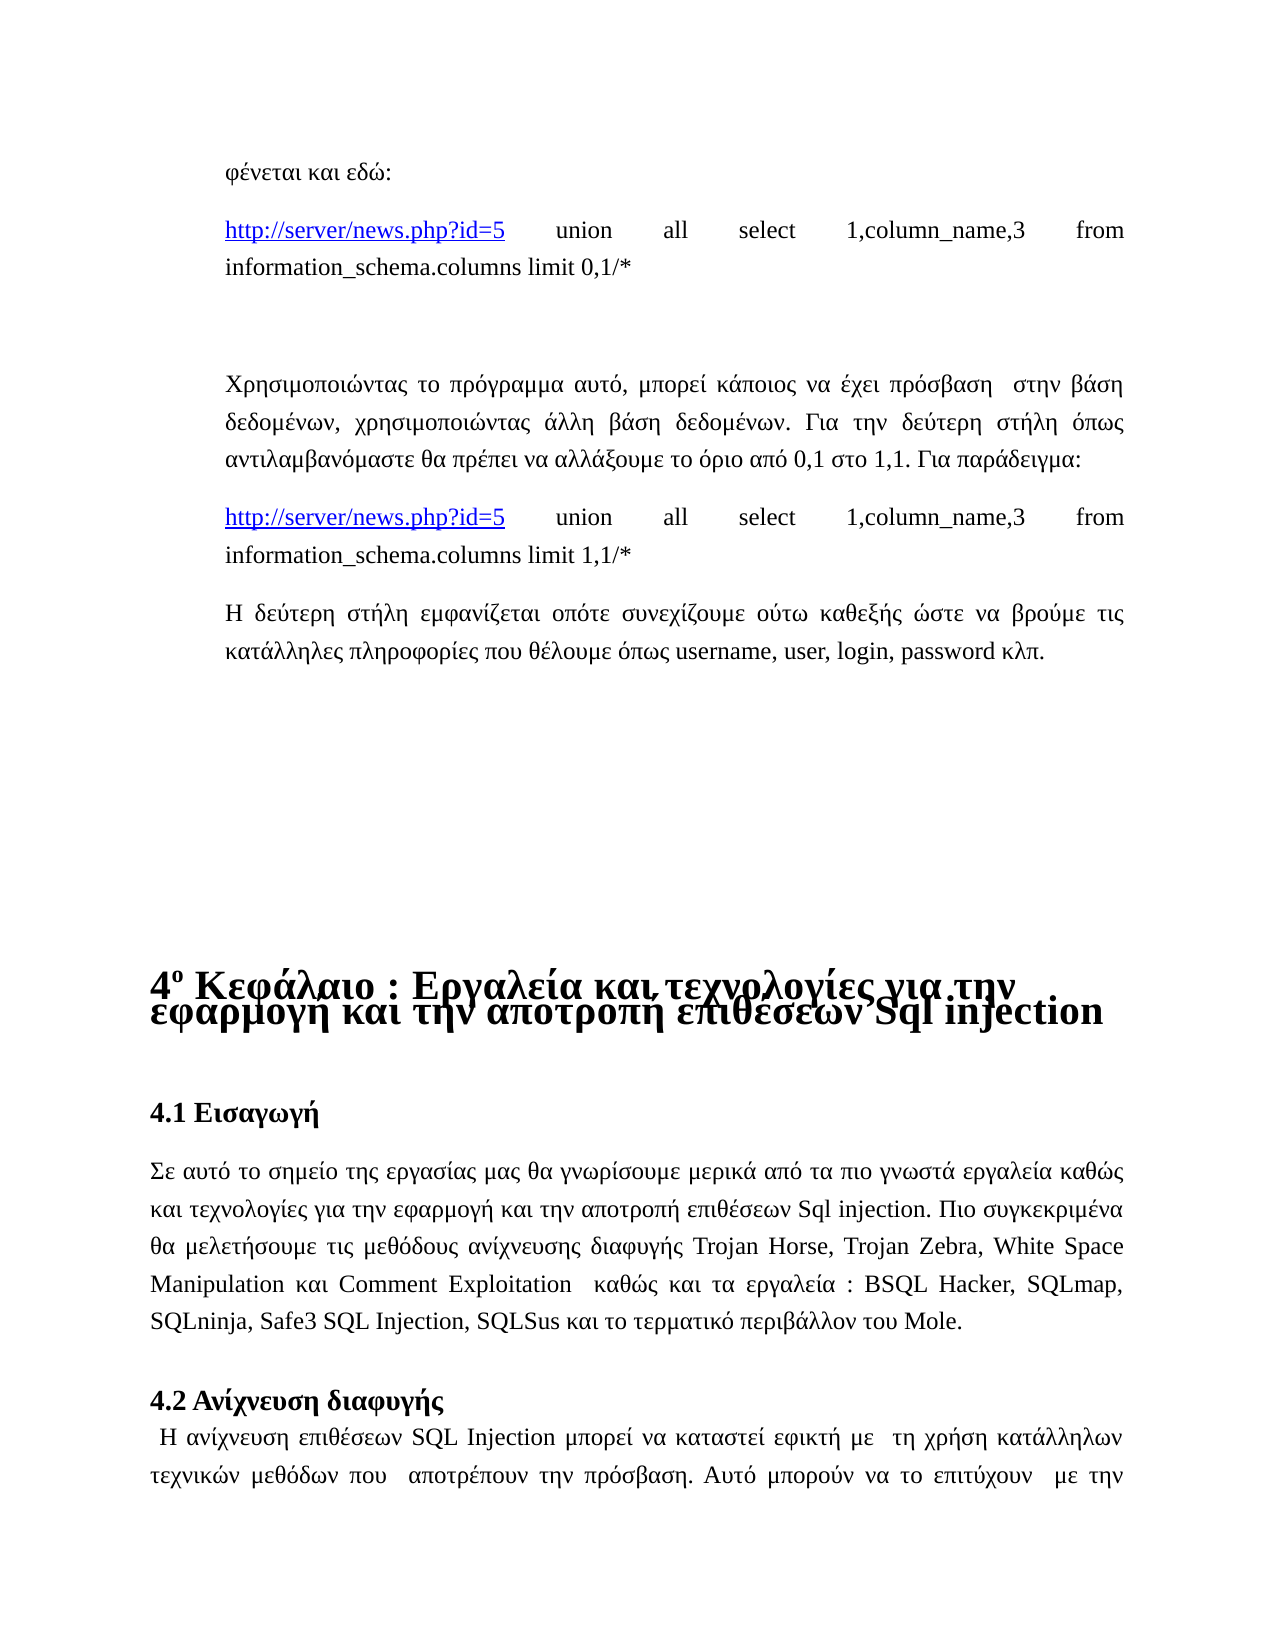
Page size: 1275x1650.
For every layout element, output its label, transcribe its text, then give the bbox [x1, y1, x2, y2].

text 4ο Κεφάλαιο : Εργαλεία και τεχνολογίες για την εφαρμογή και την αποτροπή επιθέσεων Sql injection [990, 979, 1125, 1029]
text Χρησιμοποιώντας το πρόγραμμα αυτό, μπορεί κάποιος να έχει πρόσβαση στην βάση δεδομένων, χρησιμοποιώντας άλλη βάση δεδομένων. Για την δεύτερη στήλη όπως αντιλαμβανόμαστε θα πρέπει να αλλάξουμε το όριο από 0,1 στο 1,1. Για παράδειγμα: [225, 362, 1125, 475]
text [225, 150, 1125, 187]
text 4ο Κεφάλαιο : Εργαλεία και τεχνολογίες για την εφαρμογή και την αποτροπή επιθέσεων Sql injection [249, 979, 450, 1029]
text 4.2 Ανίχνευση διαφυγής [150, 1387, 1125, 1416]
text 4.1 Εισαγωγή [150, 1100, 1125, 1129]
text 4ο Κεφάλαιο : Εργαλεία και τεχνολογίες για την εφαρμογή και την αποτροπή επιθέσεων Sql injection [448, 979, 988, 1029]
text http://server/news.php?id=5 union all select 1,column_name,3 from information_schema.columns limit 1,1/* [225, 496, 1125, 571]
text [150, 1416, 1125, 1491]
text Σε αυτό το σημείο της εργασίας μας θα γνωρίσουμε μερικά από τα πιο γνωστά εργαλεία καθώς και τεχνολογίες για την εφαρμογή και την αποτροπή επιθέσεων Sql injection. Πιο συγκεκριμένα θα μελετήσουμε τις μεθόδους ανίχνευσης διαφυγής Trojan Horse, Trojan Zebra, White Space Manipulation και Comment Exploitation καθώς και τα εργαλεία : BSQL Hacker, SQLmap, SQLninja, Safe3 SQL Injection, SQLSus και το τερματικό περιβάλλον του Mole. [150, 1149, 1125, 1337]
text http://server/news.php?id=5 union all select 1,column_name,3 from information_schema.columns limit 0,1/* [225, 208, 1125, 283]
text H δεύτερη στήλη εμφανίζεται οπότε συνεχίζουμε ούτω καθεξής ώστε να βρούμε τις κατάλληλες πληροφορίες που θέλουμε όπως username, user, login, password κλπ. [225, 592, 1125, 667]
